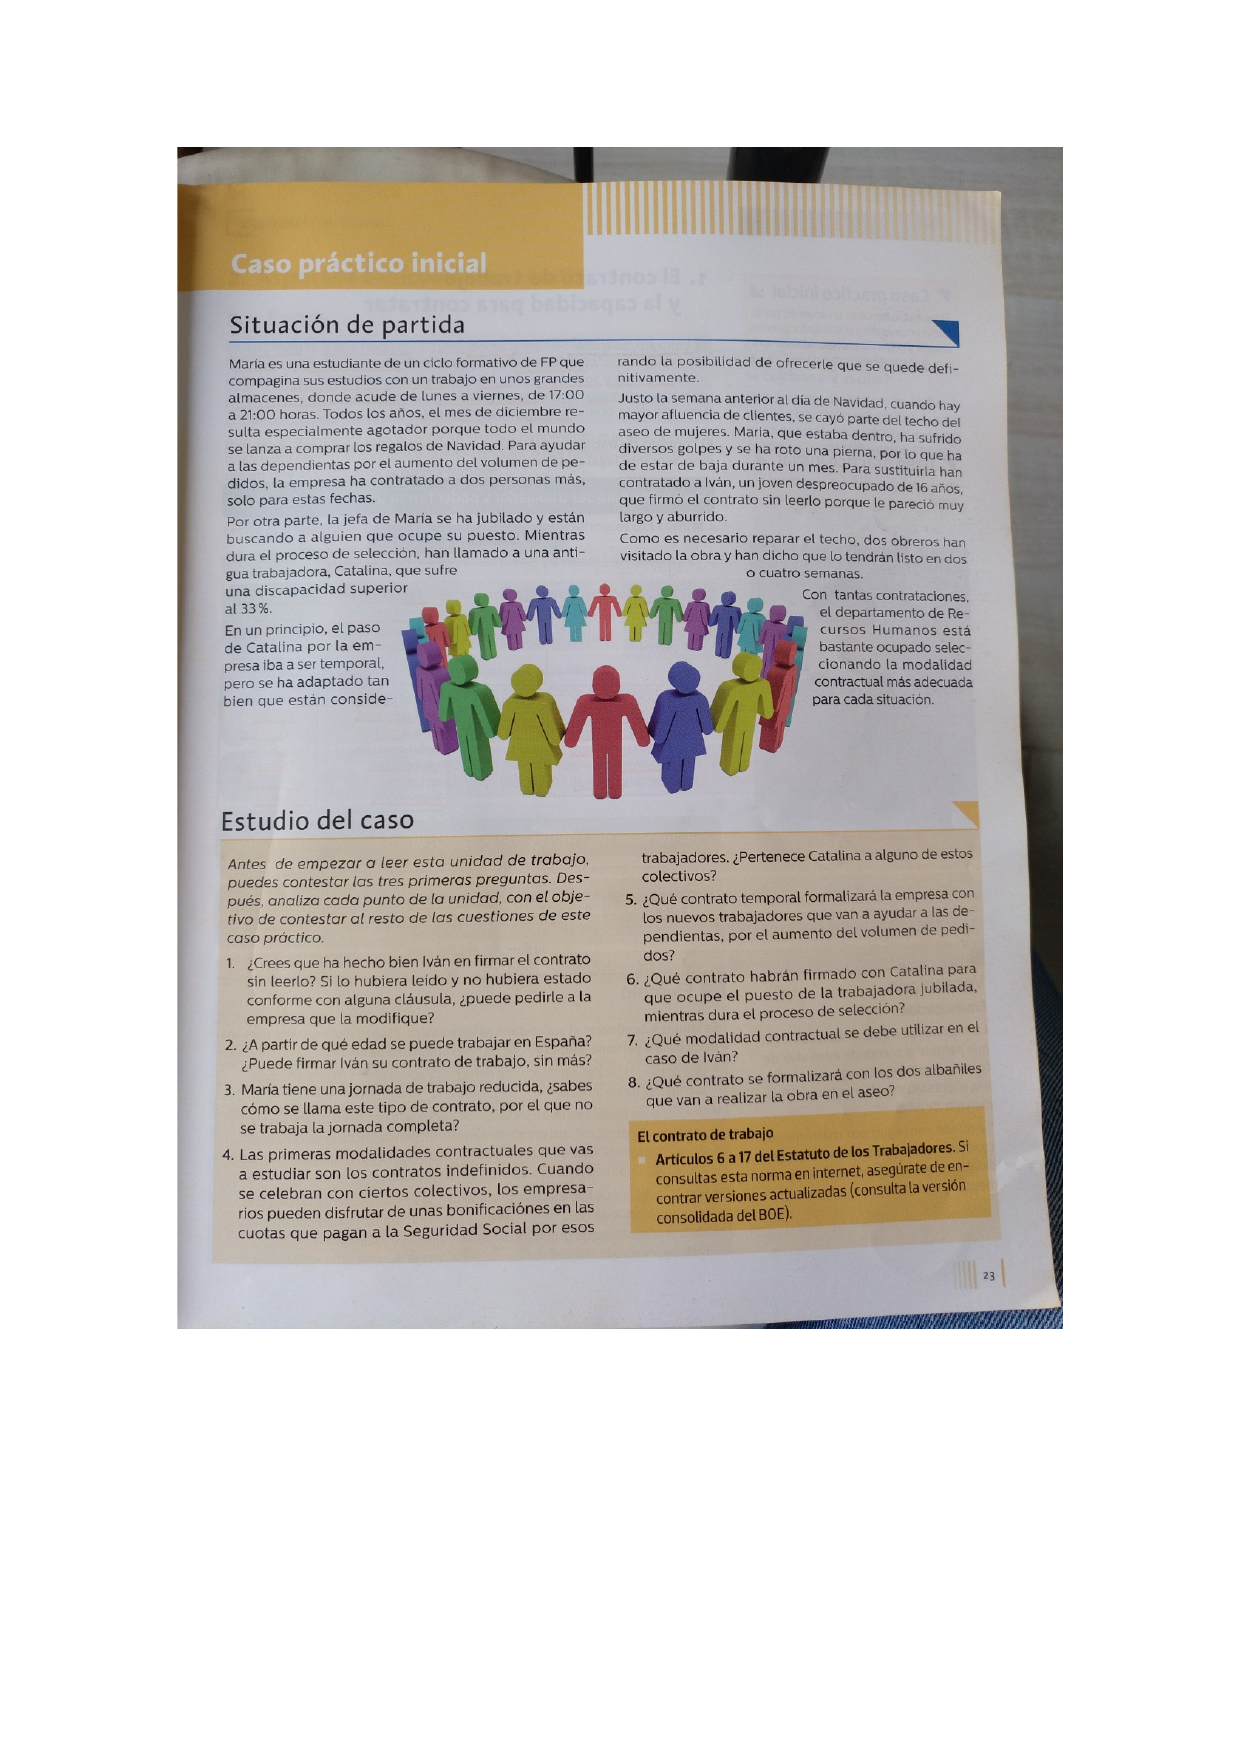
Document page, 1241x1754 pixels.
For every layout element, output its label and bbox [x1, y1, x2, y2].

picture [177, 147, 1063, 1329]
